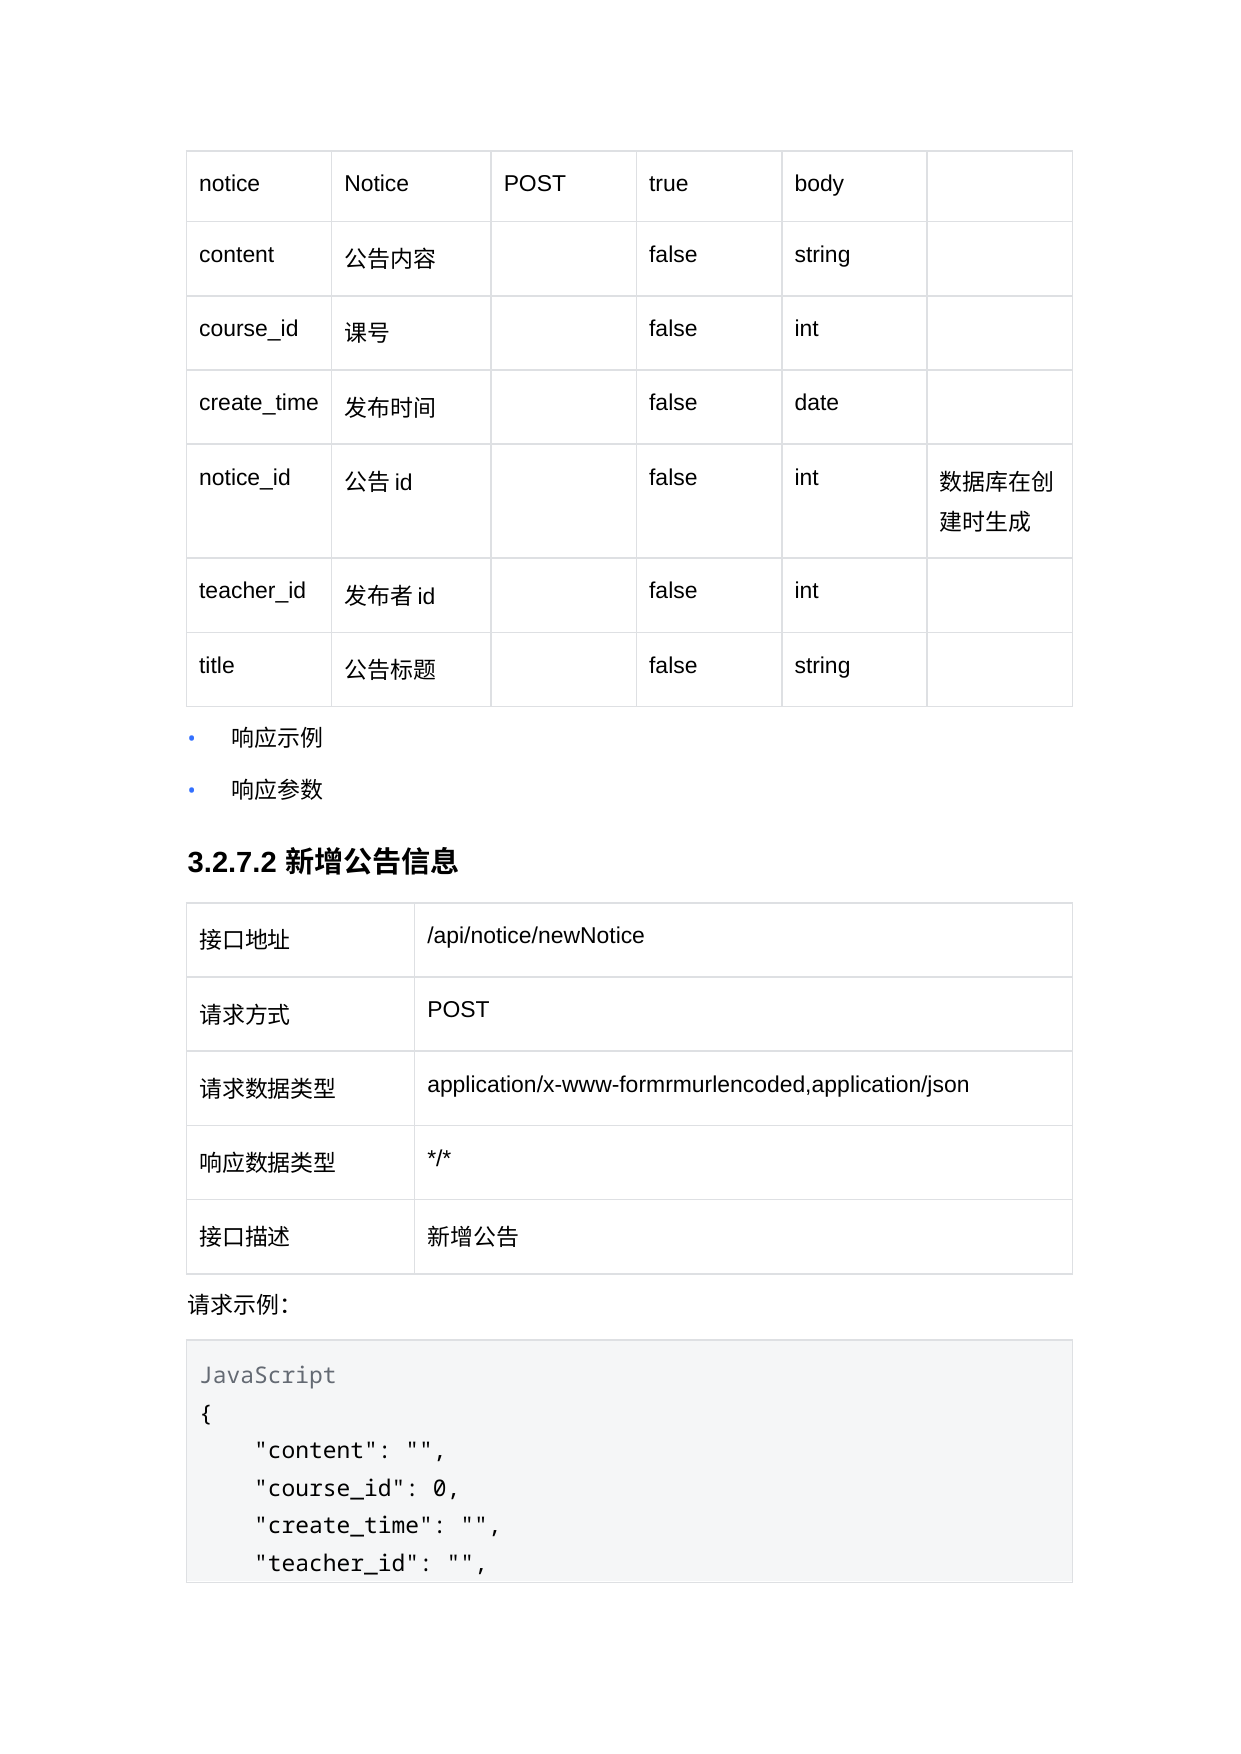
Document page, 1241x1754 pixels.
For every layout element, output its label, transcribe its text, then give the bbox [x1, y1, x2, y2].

table_cell string [783, 633, 926, 706]
table_cell [492, 445, 636, 557]
table_cell 公告id [332, 445, 490, 557]
table_cell 新增公告 [415, 1200, 1072, 1273]
table_cell false [637, 371, 781, 443]
table_cell body [783, 152, 926, 221]
table_cell [928, 222, 1072, 295]
table_cell POST [415, 978, 1072, 1050]
table_cell 发布时间 [332, 371, 490, 443]
table_cell [928, 633, 1072, 706]
table_cell course_id [187, 297, 331, 369]
table_cell 公告标题 [332, 633, 490, 706]
table_cell false [637, 445, 781, 557]
table_cell 课号 [332, 297, 490, 369]
table_cell [928, 152, 1072, 221]
table_cell POST [492, 152, 636, 221]
table_cell false [637, 559, 781, 631]
table_cell 请求方式 [187, 978, 414, 1050]
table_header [187, 1341, 1072, 1581]
text 3.2.7.2 新增公告信息 [187, 839, 1053, 881]
table_cell [492, 297, 636, 369]
table_cell application/x-www-formrmurlencoded,application/json [415, 1052, 1072, 1124]
table_cell false [637, 297, 781, 369]
table_cell string [783, 222, 926, 295]
table_cell [928, 371, 1072, 443]
table_cell int [783, 559, 926, 631]
text 请求示例： [187, 1287, 1053, 1320]
table_cell [928, 297, 1072, 369]
table_cell date [783, 371, 926, 443]
table_cell int [783, 297, 926, 369]
table_cell notice [187, 152, 331, 221]
table_cell [492, 559, 636, 631]
table_header 接口地址 [187, 904, 414, 976]
table_cell int [783, 445, 926, 557]
table_cell teacher_id [187, 559, 331, 631]
table_cell create_time [187, 371, 331, 443]
table_cell 数据库在创建时生成 [928, 445, 1072, 557]
table_cell 请求数据类型 [187, 1052, 414, 1124]
table_cell 响应数据类型 [187, 1126, 414, 1199]
list 响应示例 [187, 719, 1053, 753]
table_cell [928, 559, 1072, 631]
list 响应参数 [187, 772, 1053, 805]
table_cell title [187, 633, 331, 706]
table_cell false [637, 633, 781, 706]
table_cell [492, 371, 636, 443]
table_cell content [187, 222, 331, 295]
table_cell true [637, 152, 781, 221]
table_cell [492, 633, 636, 706]
table_cell */* [415, 1126, 1072, 1199]
table_cell Notice [332, 152, 490, 221]
table_cell [492, 222, 636, 295]
table_cell false [637, 222, 781, 295]
table_cell notice_id [187, 445, 331, 557]
table_header /api/notice/newNotice [415, 904, 1072, 976]
table_cell 接口描述 [187, 1200, 414, 1273]
table_cell 公告内容 [332, 222, 490, 295]
table_cell 发布者id [332, 559, 490, 631]
